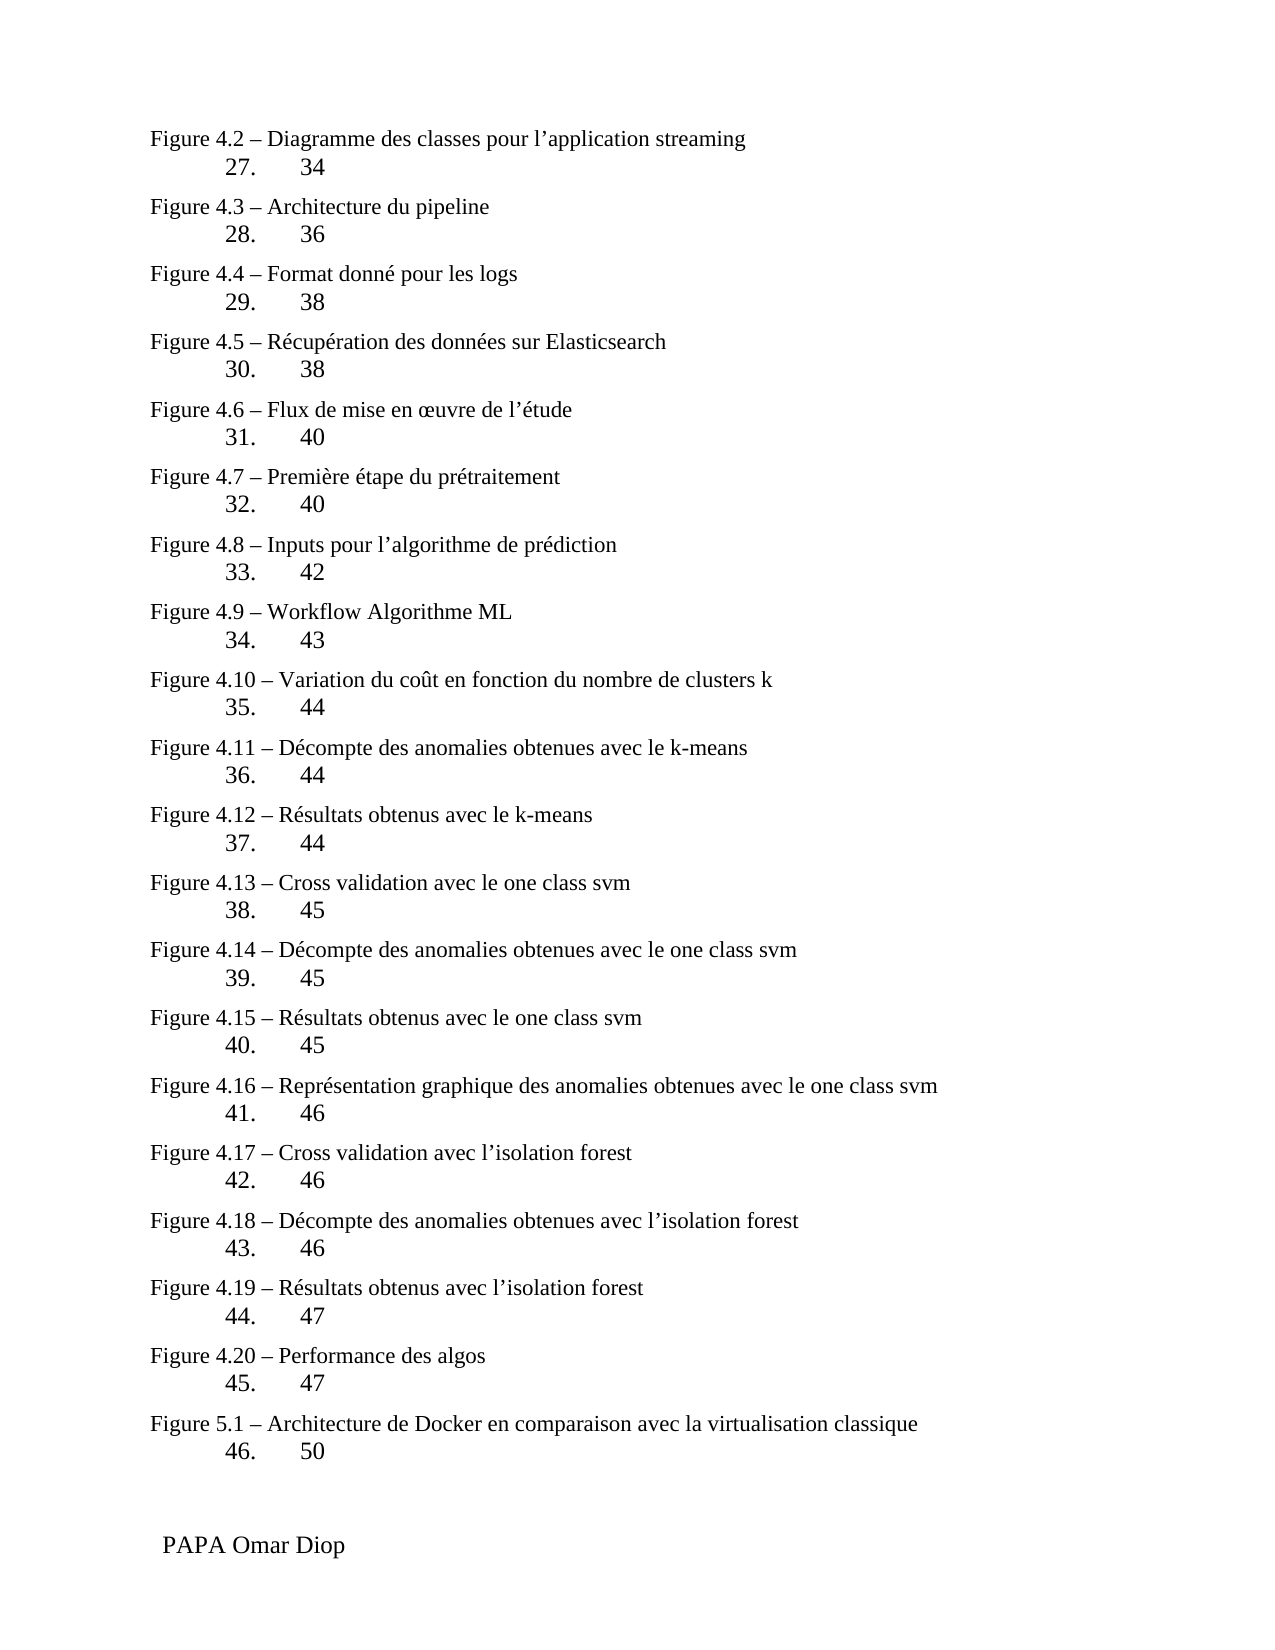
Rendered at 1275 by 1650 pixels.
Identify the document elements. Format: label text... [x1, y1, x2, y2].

list Figure 4.17 – Cross validation avec l’isolation forest 46 [150, 1139, 1125, 1166]
list Figure 4.9 – Workflow Algorithme ML 43 [150, 598, 1125, 625]
list Figure 4.20 – Performance des algos 47 [150, 1342, 1125, 1368]
list Figure 4.13 – Cross validation avec le one class svm 45 [150, 869, 1125, 895]
list Figure 4.5 – Récupération des données sur Elasticsearch 38 [150, 328, 1125, 354]
list Figure 4.4 – Format donné pour les logs 38 [150, 260, 1125, 287]
list Figure 4.6 – Flux de mise en œuvre de l’étude 40 [150, 396, 1125, 422]
list Figure 4.15 – Résultats obtenus avec le one class svm 45 [150, 1004, 1125, 1030]
list Figure 4.19 – Résultats obtenus avec l’isolation forest 47 [150, 1274, 1125, 1301]
list Figure 4.18 – Décompte des anomalies obtenues avec l’isolation forest 46 [150, 1207, 1125, 1233]
list Figure 4.12 – Résultats obtenus avec le k-means 44 [150, 801, 1125, 828]
list Figure 4.8 – Inputs pour l’algorithme de prédiction 42 [150, 531, 1125, 557]
list Figure 4.10 – Variation du coût en fonction du nombre de clusters k 44 [150, 666, 1125, 692]
list Figure 4.16 – Représentation graphique des anomalies obtenues avec le one class svm 46 [150, 1072, 1125, 1098]
list Figure 4.2 – Diagramme des classes pour l’application streaming 34 [150, 125, 1125, 152]
list Figure 5.1 – Architecture de Docker en comparaison avec la virtualisation classique 50 [150, 1410, 1125, 1436]
list Figure 4.11 – Décompte des anomalies obtenues avec le k-means 44 [150, 734, 1125, 760]
list Figure 4.14 – Décompte des anomalies obtenues avec le one class svm 45 [150, 936, 1125, 963]
list Figure 4.3 – Architecture du pipeline 36 [150, 193, 1125, 219]
list Figure 4.7 – Première étape du prétraitement 40 [150, 463, 1125, 489]
